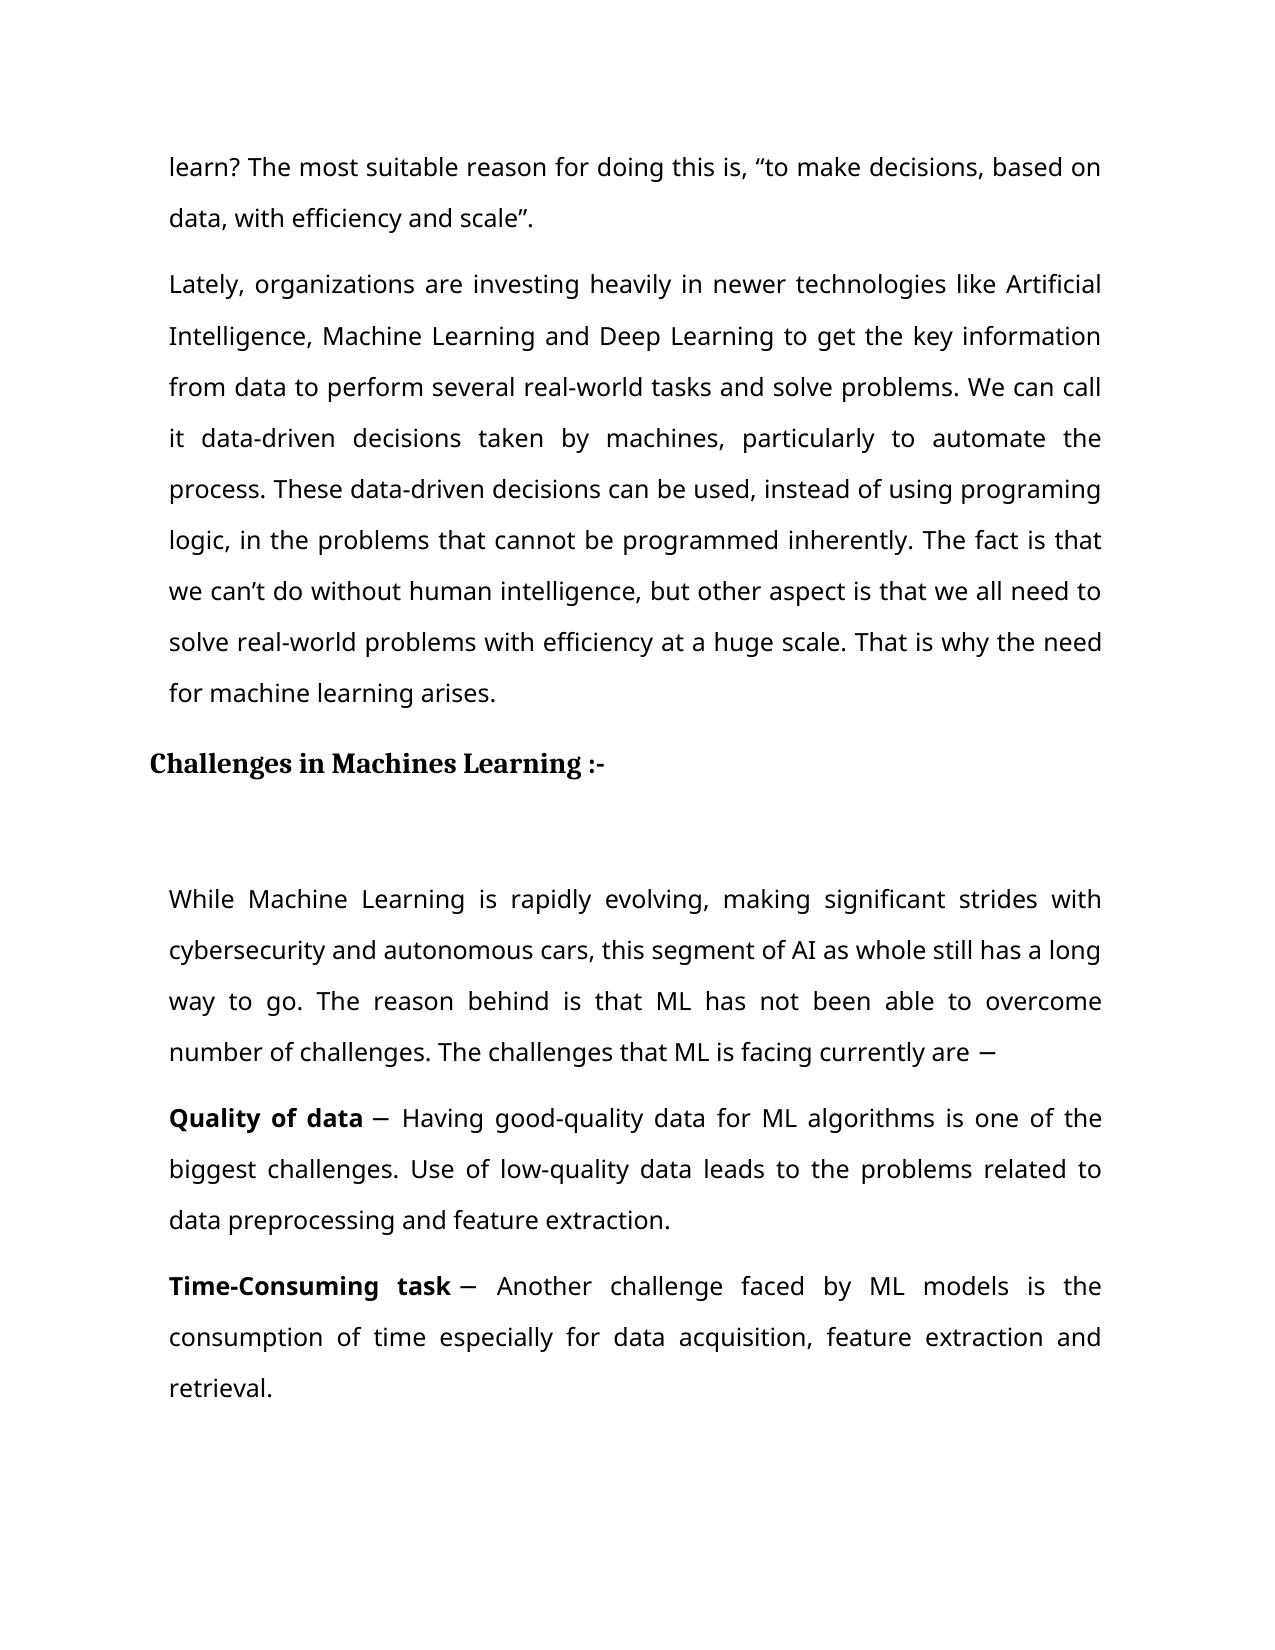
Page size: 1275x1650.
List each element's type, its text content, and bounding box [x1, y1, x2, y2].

text Lately, organizations are investing heavily in newer technologies like Artificial Intelligence, Machine Learning and Deep Learning to get the key information from data to perform several real-world tasks and solve problems. We can call it data-driven decisions taken by machines, particularly to automate the process. These data-driven decisions can be used, instead of using programing logic, in the problems that cannot be programmed inherently. The fact is that we can’t do without human intelligence, but other aspect is that we all need to solve real-world problems with efficiency at a huge scale. That is why the need for machine learning arises. [169, 267, 1103, 709]
text Time-Consuming task − Another challenge faced by ML models is the consumption of time especially for data acquisition, feature extraction and retrieval. [169, 1268, 1103, 1405]
subtitle Challenges in Machines Learning :- [150, 747, 1125, 781]
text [169, 150, 1103, 235]
text While Machine Learning is rapidly evolving, making significant strides with cybersecurity and autonomous cars, this segment of AI as whole still has a long way to go. The reason behind is that ML has not been able to overcome number of challenges. The challenges that ML is facing currently are − [169, 881, 1103, 1068]
text Quality of data − Having good-quality data for ML algorithms is one of the biggest challenges. Use of low-quality data leads to the problems related to data preprocessing and feature extraction. [169, 1100, 1103, 1237]
